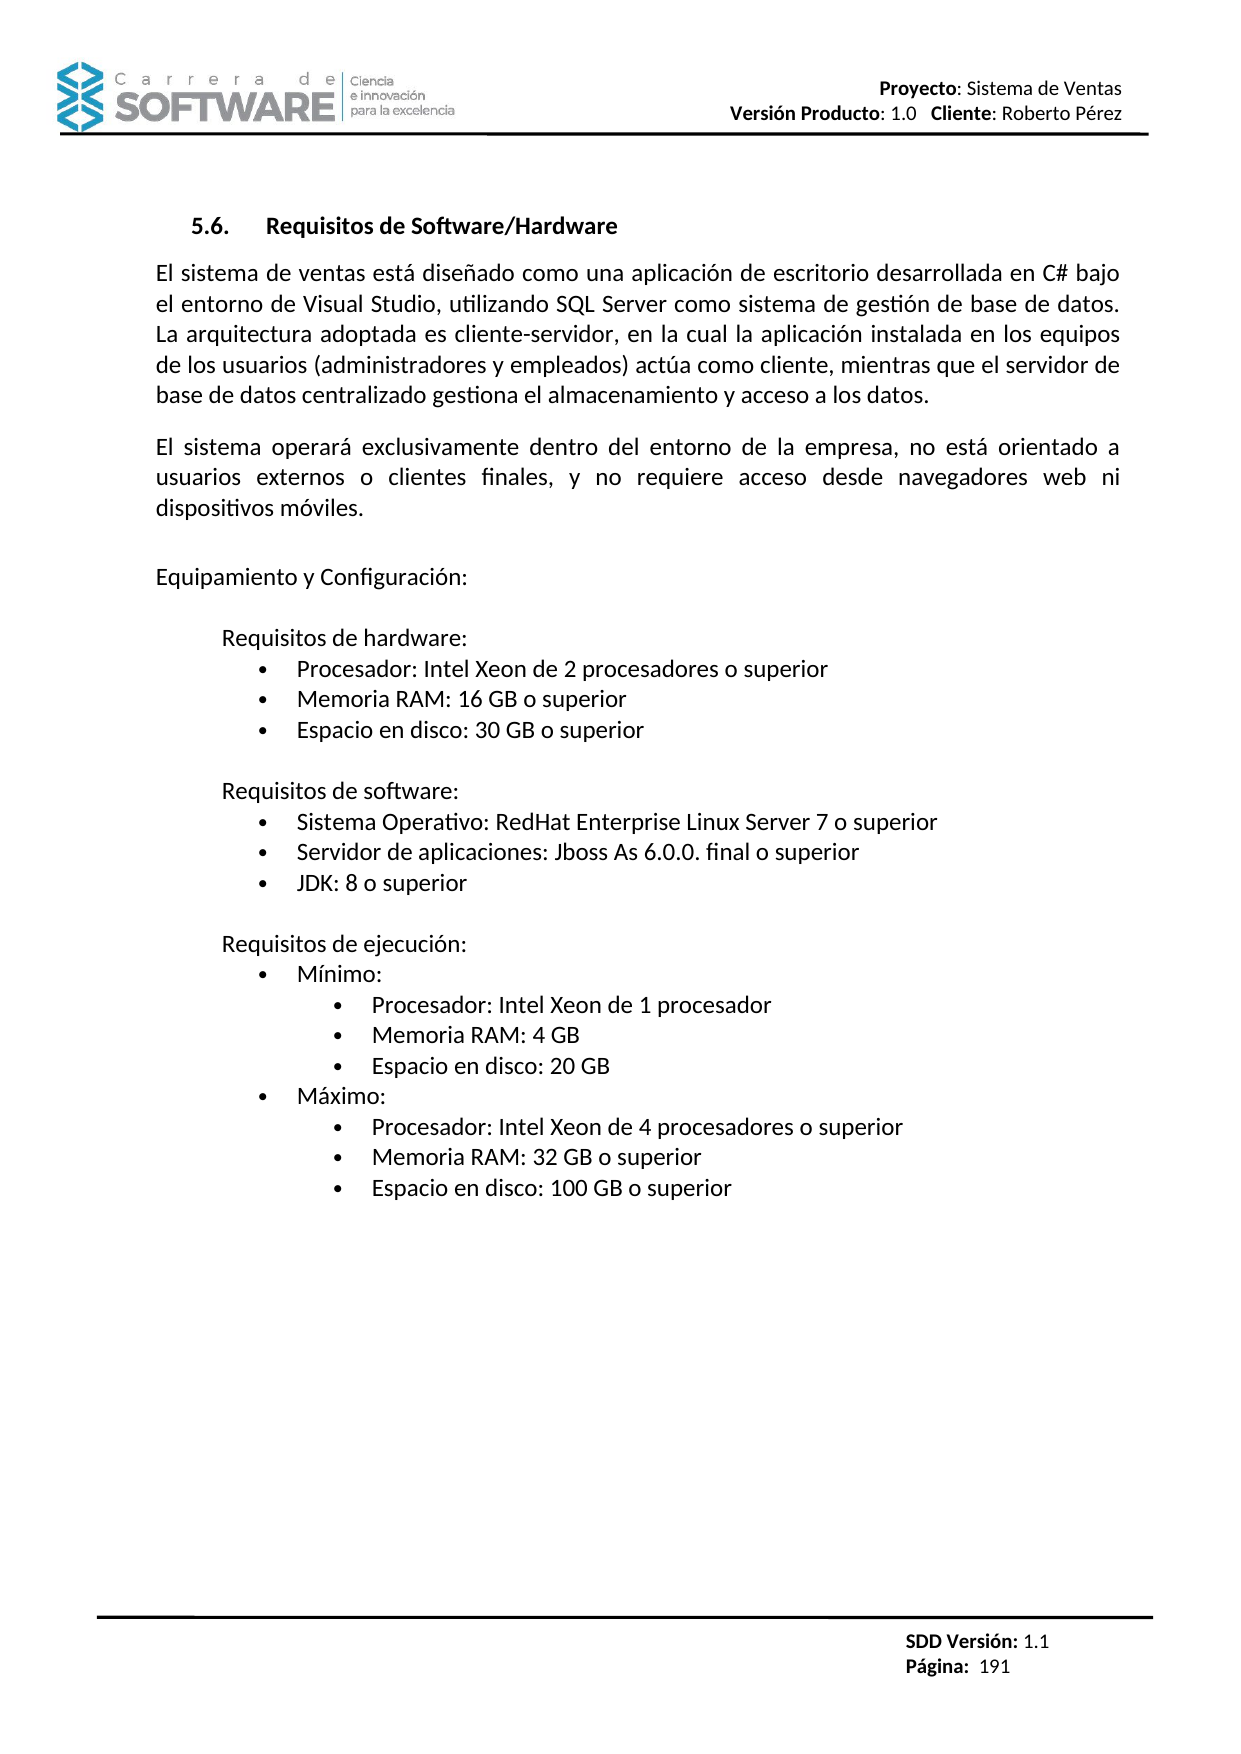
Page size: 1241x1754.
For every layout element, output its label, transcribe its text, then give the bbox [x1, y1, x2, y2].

list Mínimo: [259, 958, 1122, 989]
list Espacio en disco: 100 GB o superior [334, 1172, 1122, 1202]
list Procesador: Intel Xeon de 1 procesador [334, 989, 1122, 1019]
list Memoria RAM: 16 GB o superior [259, 683, 1122, 714]
list Máximo: [259, 1080, 1122, 1111]
list JDK: 8 o superior [259, 867, 1122, 897]
list Espacio en disco: 30 GB o superior [259, 714, 1122, 744]
list Procesador: Intel Xeon de 4 procesadores o superior [334, 1111, 1122, 1141]
text Equipamiento y Configuración: [118, 561, 1122, 592]
picture [46, 46, 461, 154]
text Requisitos de ejecución: [222, 928, 1122, 958]
list Procesador: Intel Xeon de 2 procesadores o superior [259, 653, 1122, 683]
text El sistema operará exclusivamente dentro del entorno de la empresa, no está orientado a usuarios externos o clientes finales, y no requiere acceso desde navegadores web ni dispositivos móviles. [156, 431, 1122, 522]
list Memoria RAM: 32 GB o superior [334, 1141, 1122, 1172]
text El sistema de ventas está diseñado como una aplicación de escritorio desarrollada en C# bajo el entorno de Visual Studio, utilizando SQL Server como sistema de gestión de base de datos. La arquitectura adoptada es cliente-servidor, en la cual la aplicación instalada en los equipos de los usuarios (administradores y empleados) actúa como cliente, mientras que el servidor de base de datos centralizado gestiona el almacenamiento y acceso a los datos. [156, 257, 1122, 410]
subtitle Requisitos de Software/Hardware [191, 210, 1122, 241]
list Espacio en disco: 20 GB [334, 1050, 1122, 1080]
list Servidor de aplicaciones: Jboss As 6.0.0. final o superior [259, 836, 1122, 867]
text Requisitos de software: [222, 775, 1122, 806]
list Sistema Operativo: RedHat Enterprise Linux Server 7 o superior [259, 806, 1122, 836]
list Memoria RAM: 4 GB [334, 1019, 1122, 1050]
text Requisitos de hardware: [222, 622, 1122, 653]
